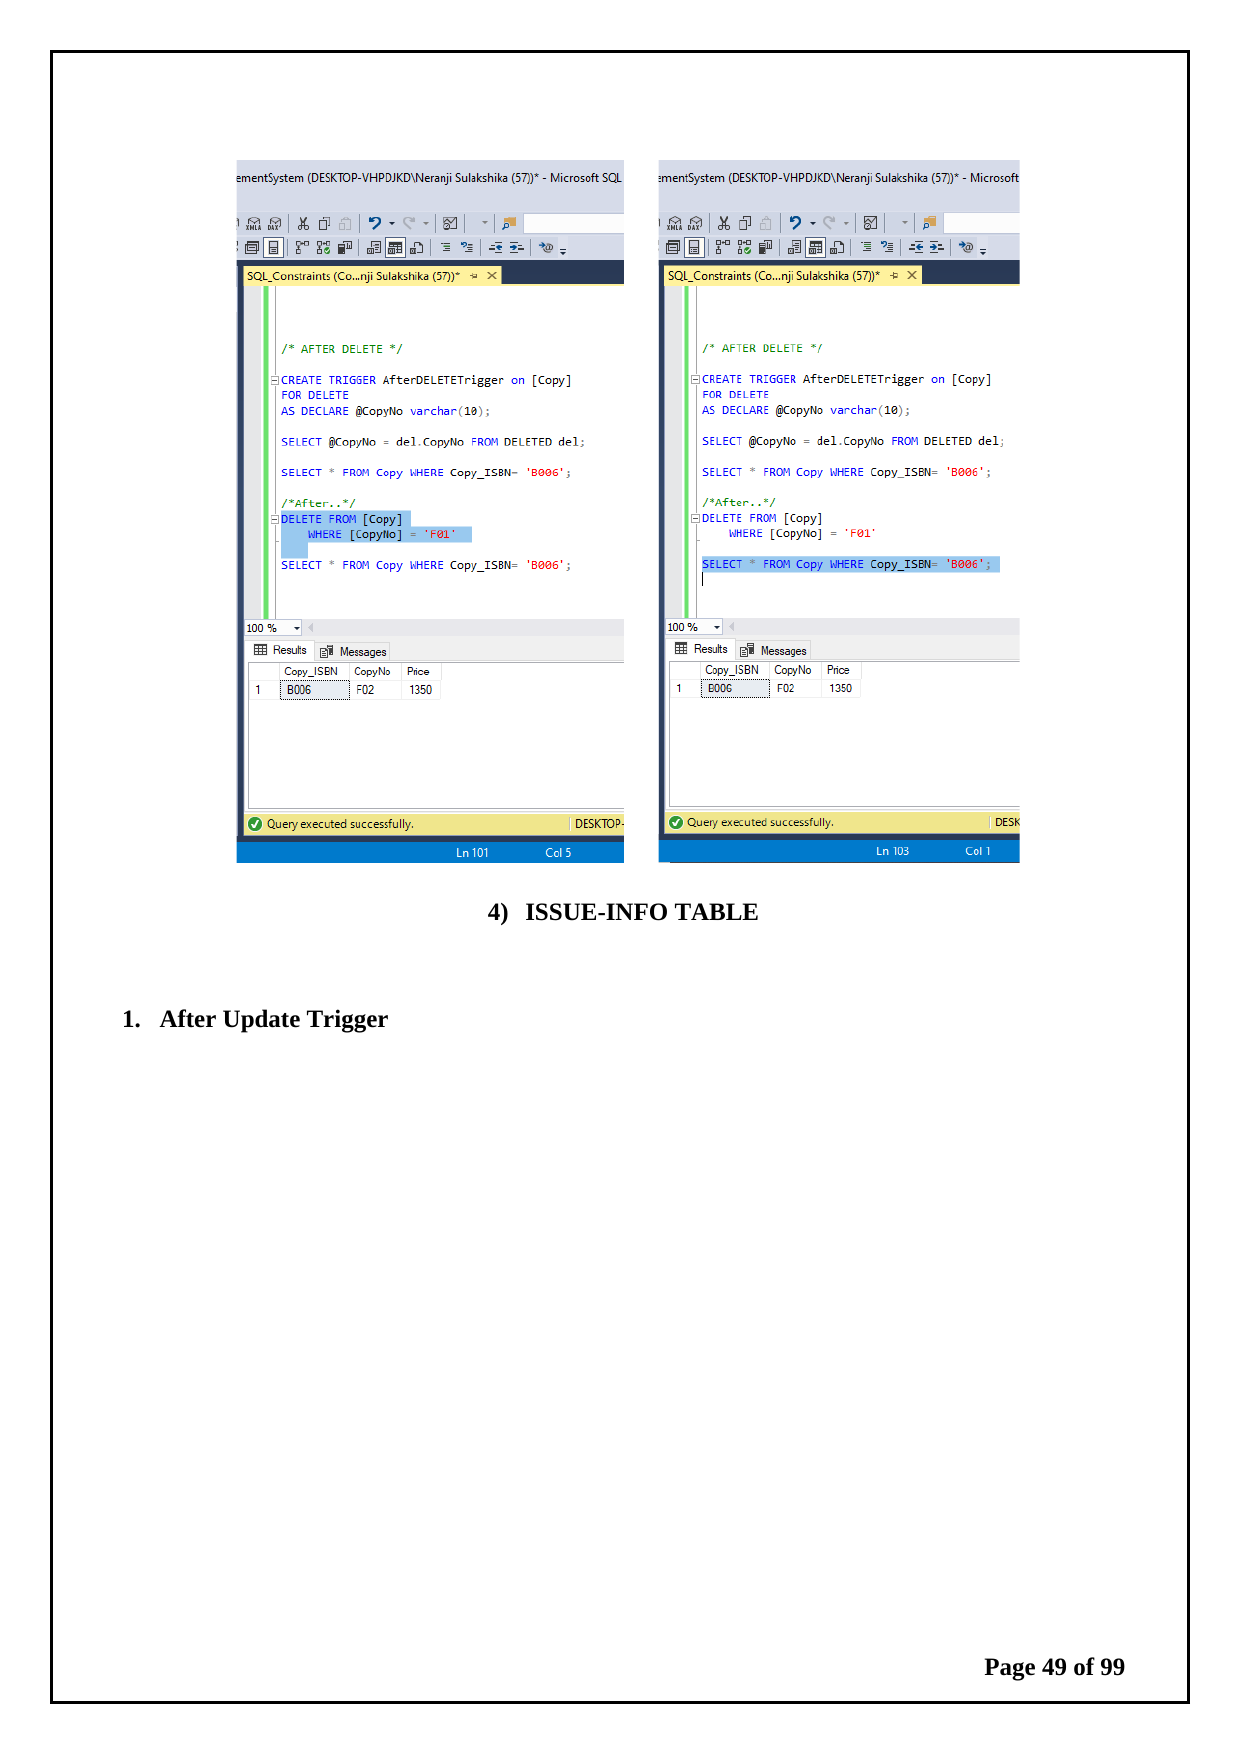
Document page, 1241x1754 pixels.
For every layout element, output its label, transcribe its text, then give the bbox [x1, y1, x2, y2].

picture [236, 160, 624, 863]
subtitle ISSUE-INFO TABLE [122, 897, 1125, 926]
picture [658, 160, 1020, 863]
subtitle After Update Trigger [122, 1004, 1125, 1033]
